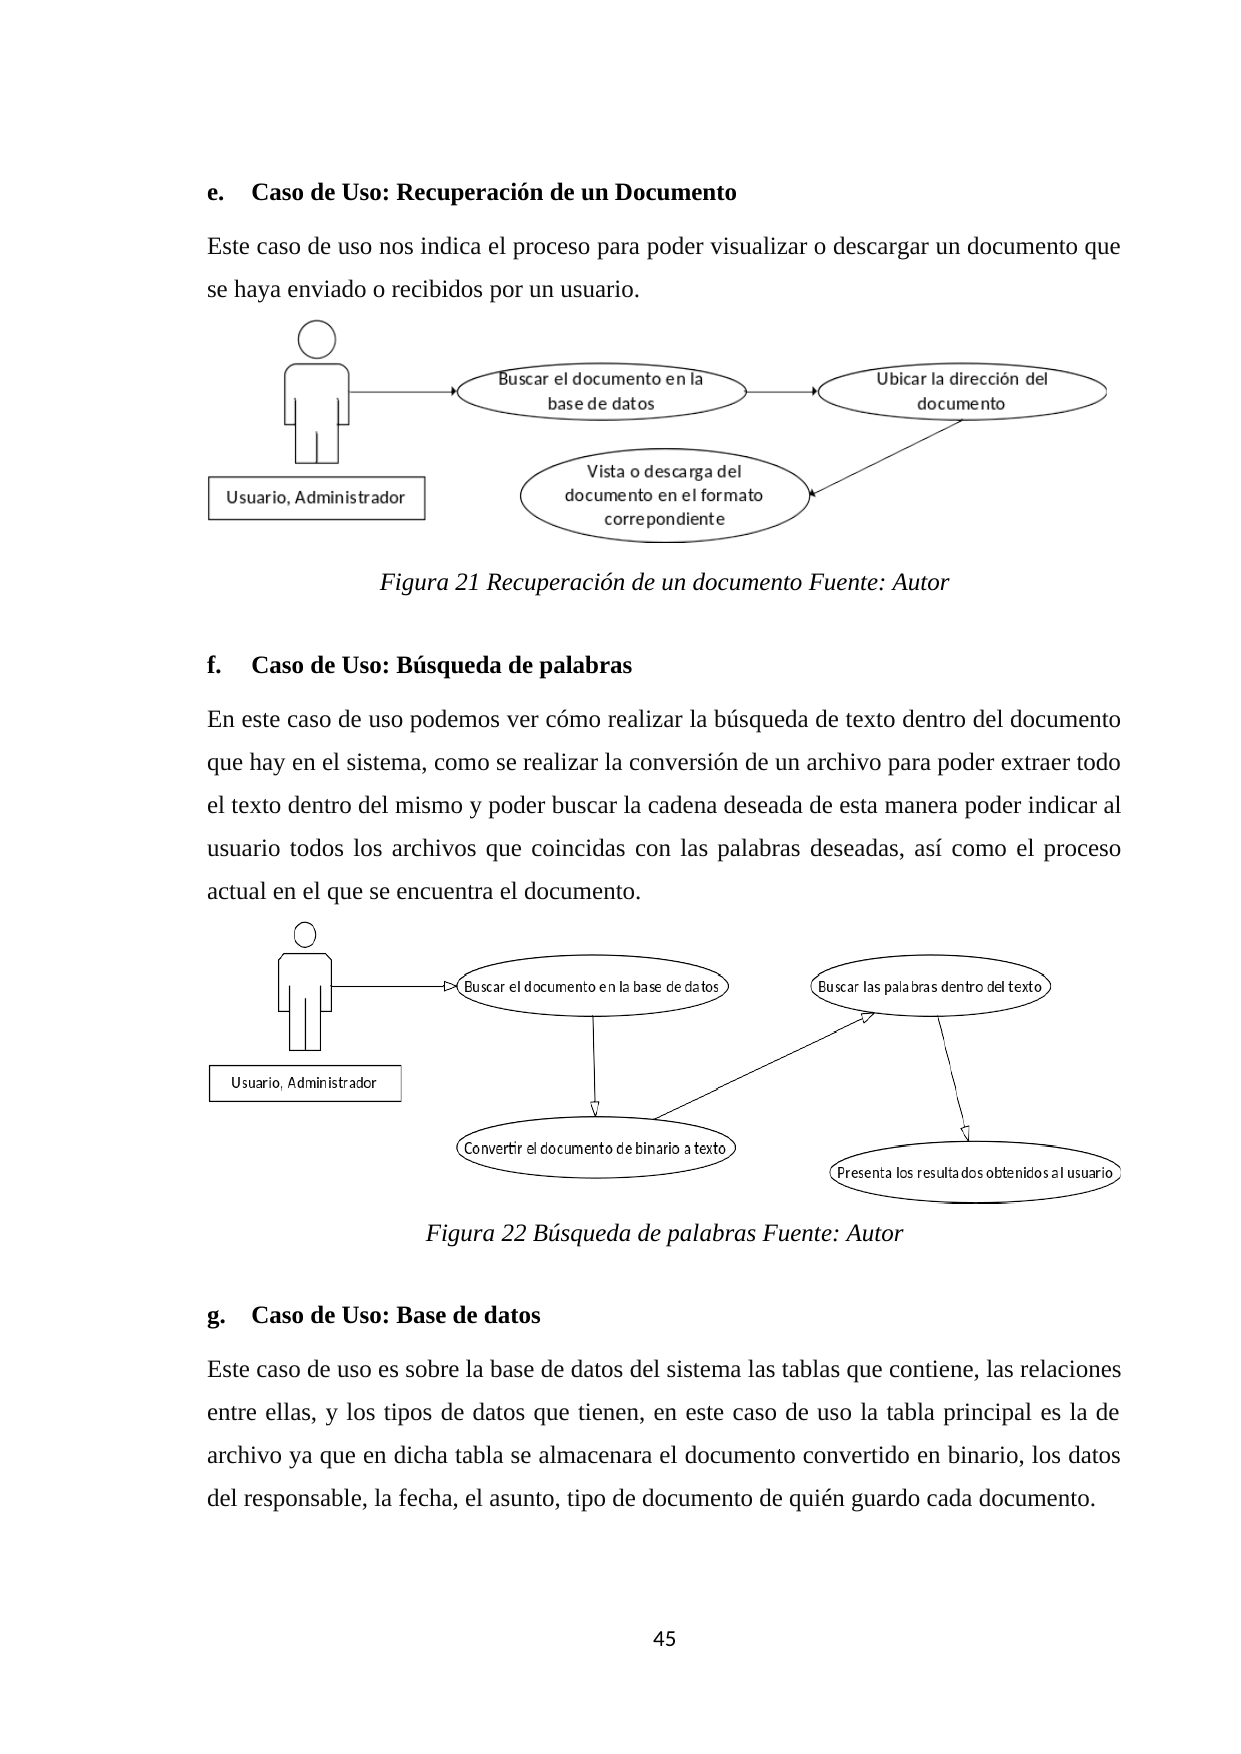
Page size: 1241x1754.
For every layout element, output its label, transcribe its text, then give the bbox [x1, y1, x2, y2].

text Figura 21 Recuperación de un documento Fuente: Autor [207, 567, 1122, 596]
list Caso de Uso: Base de datos [207, 1300, 1122, 1329]
list Caso de Uso: Búsqueda de palabras [207, 650, 1122, 679]
list Caso de Uso: Recuperación de un Documento [207, 177, 1122, 206]
text Este caso de uso es sobre la base de datos del sistema las tablas que contiene, las relaciones entre ellas, y los tipos de datos que tienen, en este caso de uso la tabla principal es la de archivo ya que en dicha tabla se almacenara el documento convertido en binario, los datos del responsable, la fecha, el asunto, tipo de documento de quién guardo cada documento. [207, 1354, 1122, 1512]
text Figura 22 Búsqueda de palabras Fuente: Autor [207, 1218, 1122, 1246]
text Este caso de uso nos indica el proceso para poder visualizar o descargar un documento que se haya enviado o recibidos por un usuario. [207, 231, 1122, 303]
text En este caso de uso podemos ver cómo realizar la búsqueda de texto dentro del documento que hay en el sistema, como se realizar la conversión de un archivo para poder extraer todo el texto dentro del mismo y poder buscar la cadena deseada de esta manera poder indicar al usuario todos los archivos que coincidas con las palabras deseadas, así como el proceso actual en el que se encuentra el documento. [207, 704, 1122, 905]
